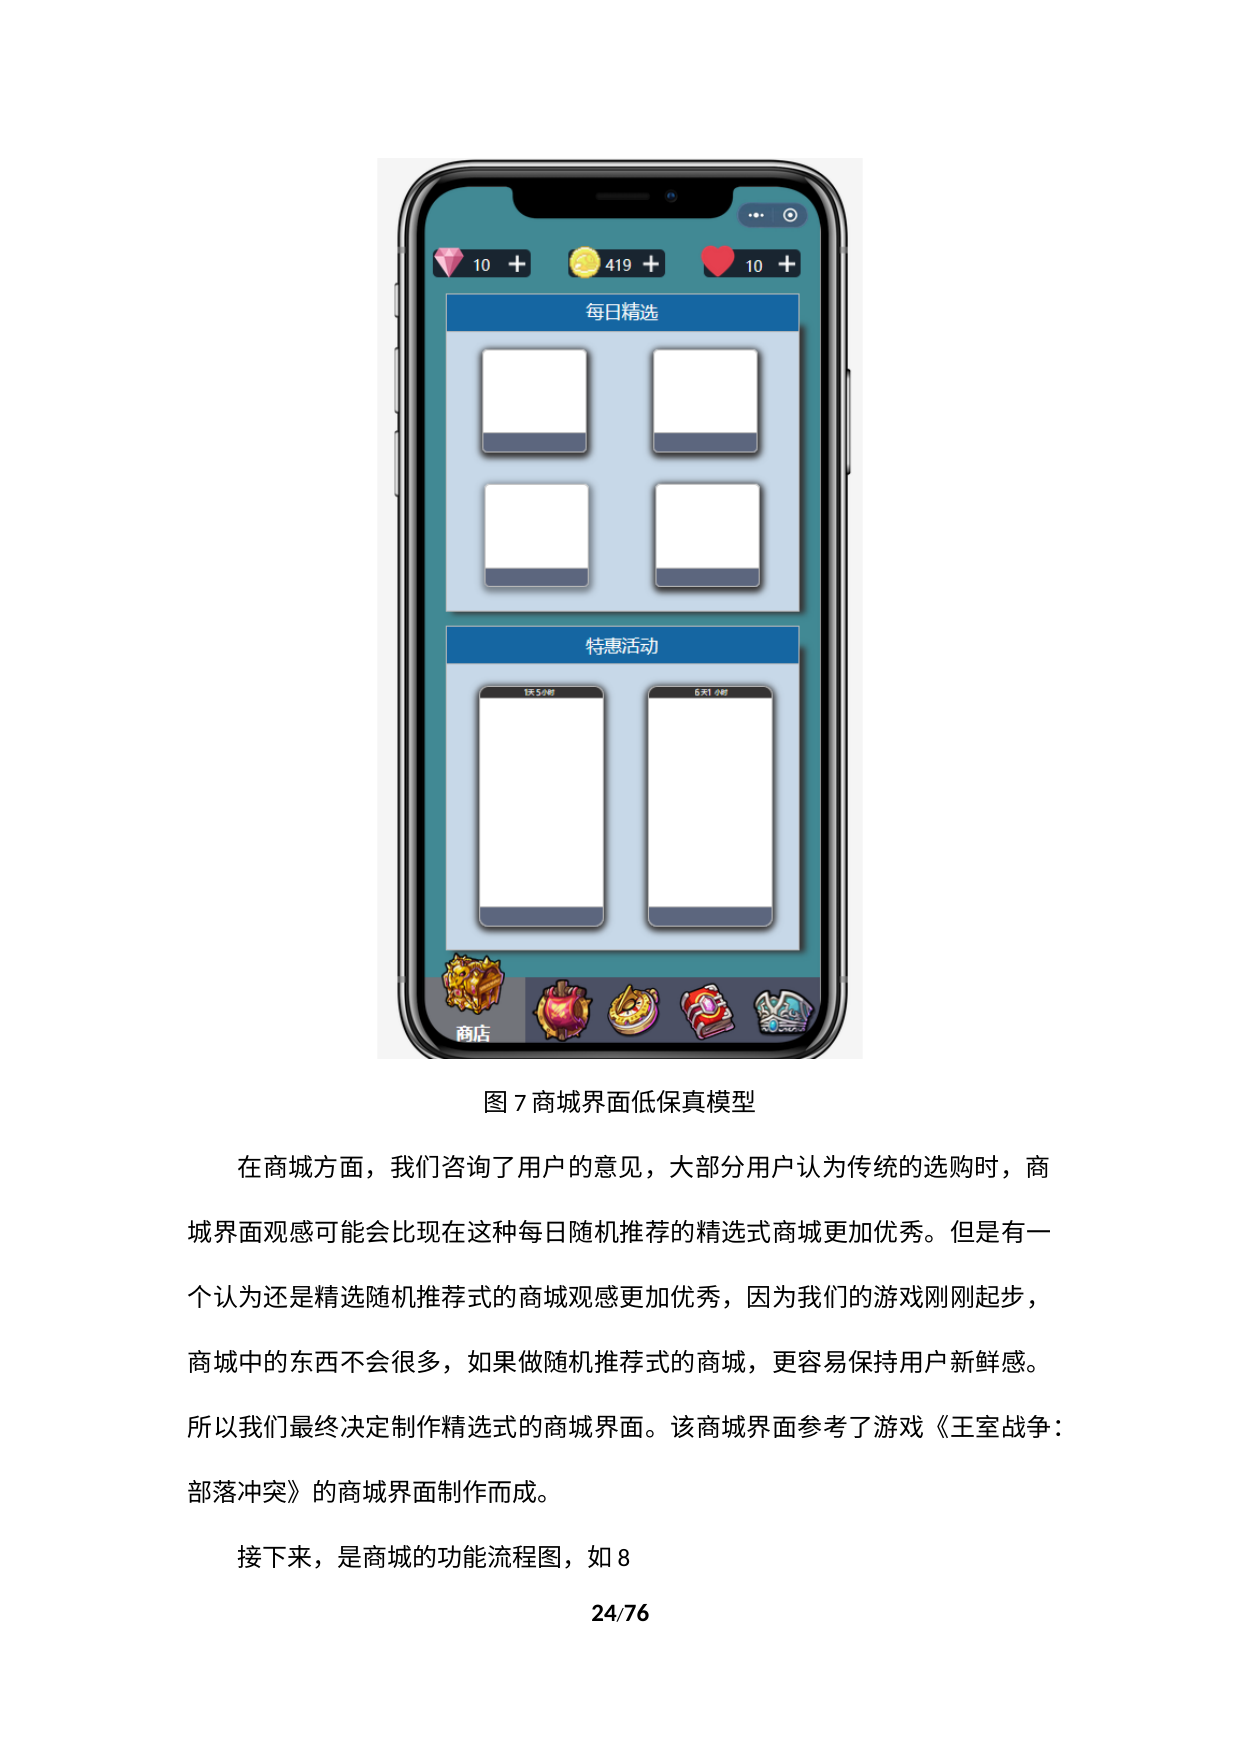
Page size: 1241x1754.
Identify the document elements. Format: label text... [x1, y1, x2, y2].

picture [377, 158, 863, 1059]
text 接下来，是商城的功能流程图，如8 [187, 1523, 1053, 1588]
text 在商城方面，我们咨询了用户的意见，大部分用户认为传统的选购时，商城界面观感可能会比现在这种每日随机推荐的精选式商城更加优秀。但是有一个认为还是精选随机推荐式的商城观感更加优秀，因为我们的游戏刚刚起步，商城中的东西不会很多，如果做随机推荐式的商城，更容易保持用户新鲜感。所以我们最终决定制作精选式的商城界面。该商城界面参考了游戏《王室战争：部落冲突》的商城界面制作而成。 [187, 1133, 1053, 1523]
text 图7商城界面低保真模型 [187, 1068, 1053, 1133]
